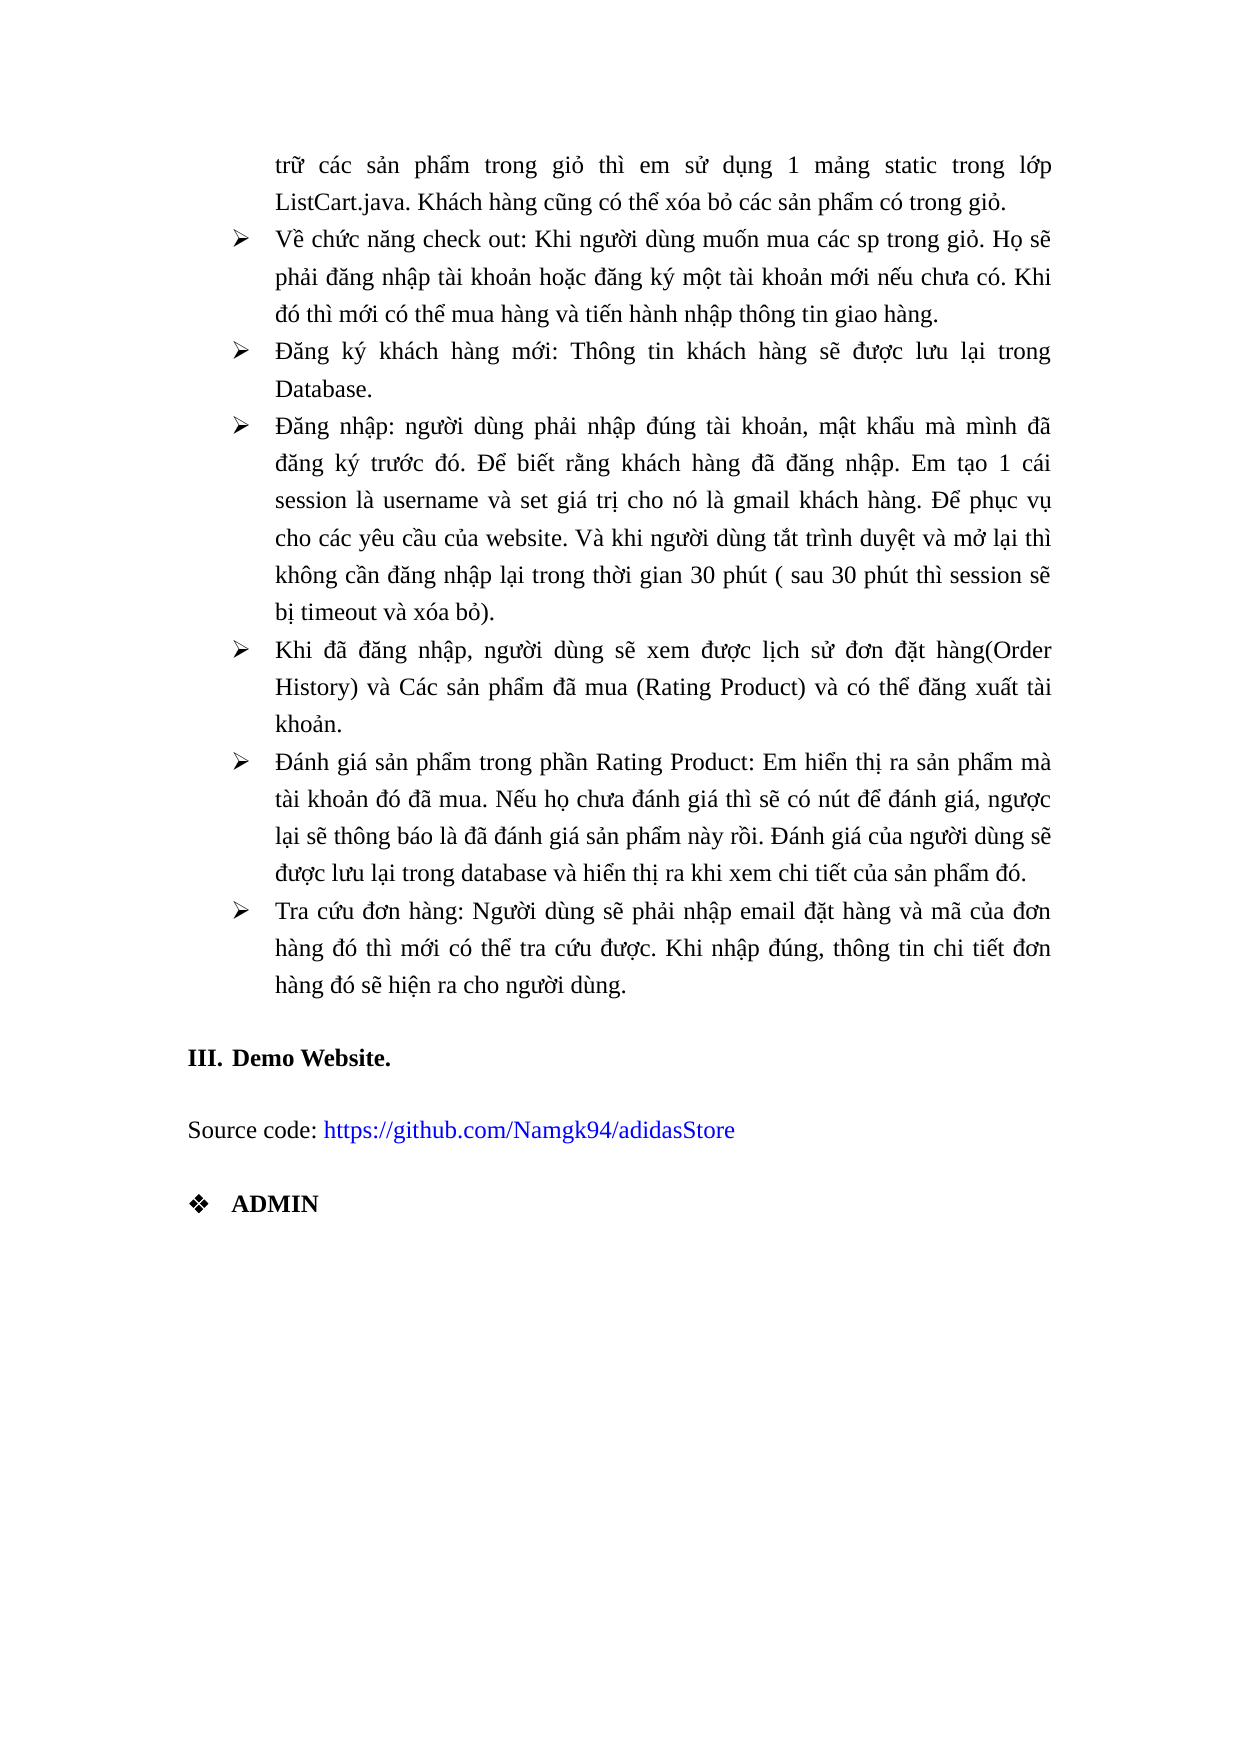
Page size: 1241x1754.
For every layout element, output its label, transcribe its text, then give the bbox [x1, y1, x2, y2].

list Đánh giá sản phẩm trong phần Rating Product: Em hiển thị ra sản phẩm mà tài khoản đó đã mua. Nếu họ chưa đánh giá thì sẽ có nút để đánh giá, ngược lại sẽ thông báo là đã đánh giá sản phẩm này rồi. Đánh giá của người dùng sẽ được lưu lại trong database và hiển thị ra khi xem chi tiết của sản phẩm đó. [231, 747, 1053, 887]
list Khi đã đăng nhập, người dùng sẽ xem được lịch sử đơn đặt hàng(Order History) và Các sản phẩm đã mua (Rating Product) và có thể đăng xuất tài khoản. [231, 635, 1053, 738]
list Về chức năng check out: Khi người dùng muốn mua các sp trong giỏ. Họ sẽ phải đăng nhập tài khoản hoặc đăng ký một tài khoản mới nếu chưa có. Khi đó thì mới có thể mua hàng và tiến hành nhập thông tin giao hàng. [231, 224, 1053, 328]
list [231, 150, 1053, 216]
subtitle Demo Website. [187, 1043, 1053, 1072]
list Đăng nhập: người dùng phải nhập đúng tài khoản, mật khẩu mà mình đã đăng ký trước đó. Để biết rằng khách hàng đã đăng nhập. Em tạo 1 cái session là username và set giá trị cho nó là gmail khách hàng. Để phục vụ cho các yêu cầu của website. Và khi người dùng tắt trình duyệt và mở lại thì không cần đăng nhập lại trong thời gian 30 phút ( sau 30 phút thì session sẽ bị timeout và xóa bỏ). [231, 411, 1053, 626]
list ADMIN [187, 1189, 1053, 1218]
list Tra cứu đơn hàng: Người dùng sẽ phải nhập email đặt hàng và mã của đơn hàng đó thì mới có thể tra cứu được. Khi nhập đúng, thông tin chi tiết đơn hàng đó sẽ hiện ra cho người dùng. [231, 896, 1053, 999]
text Source code: https://github.com/Namgk94/adidasStore [187, 1115, 1053, 1143]
list Đăng ký khách hàng mới: Thông tin khách hàng sẽ được lưu lại trong Database. [231, 336, 1053, 402]
